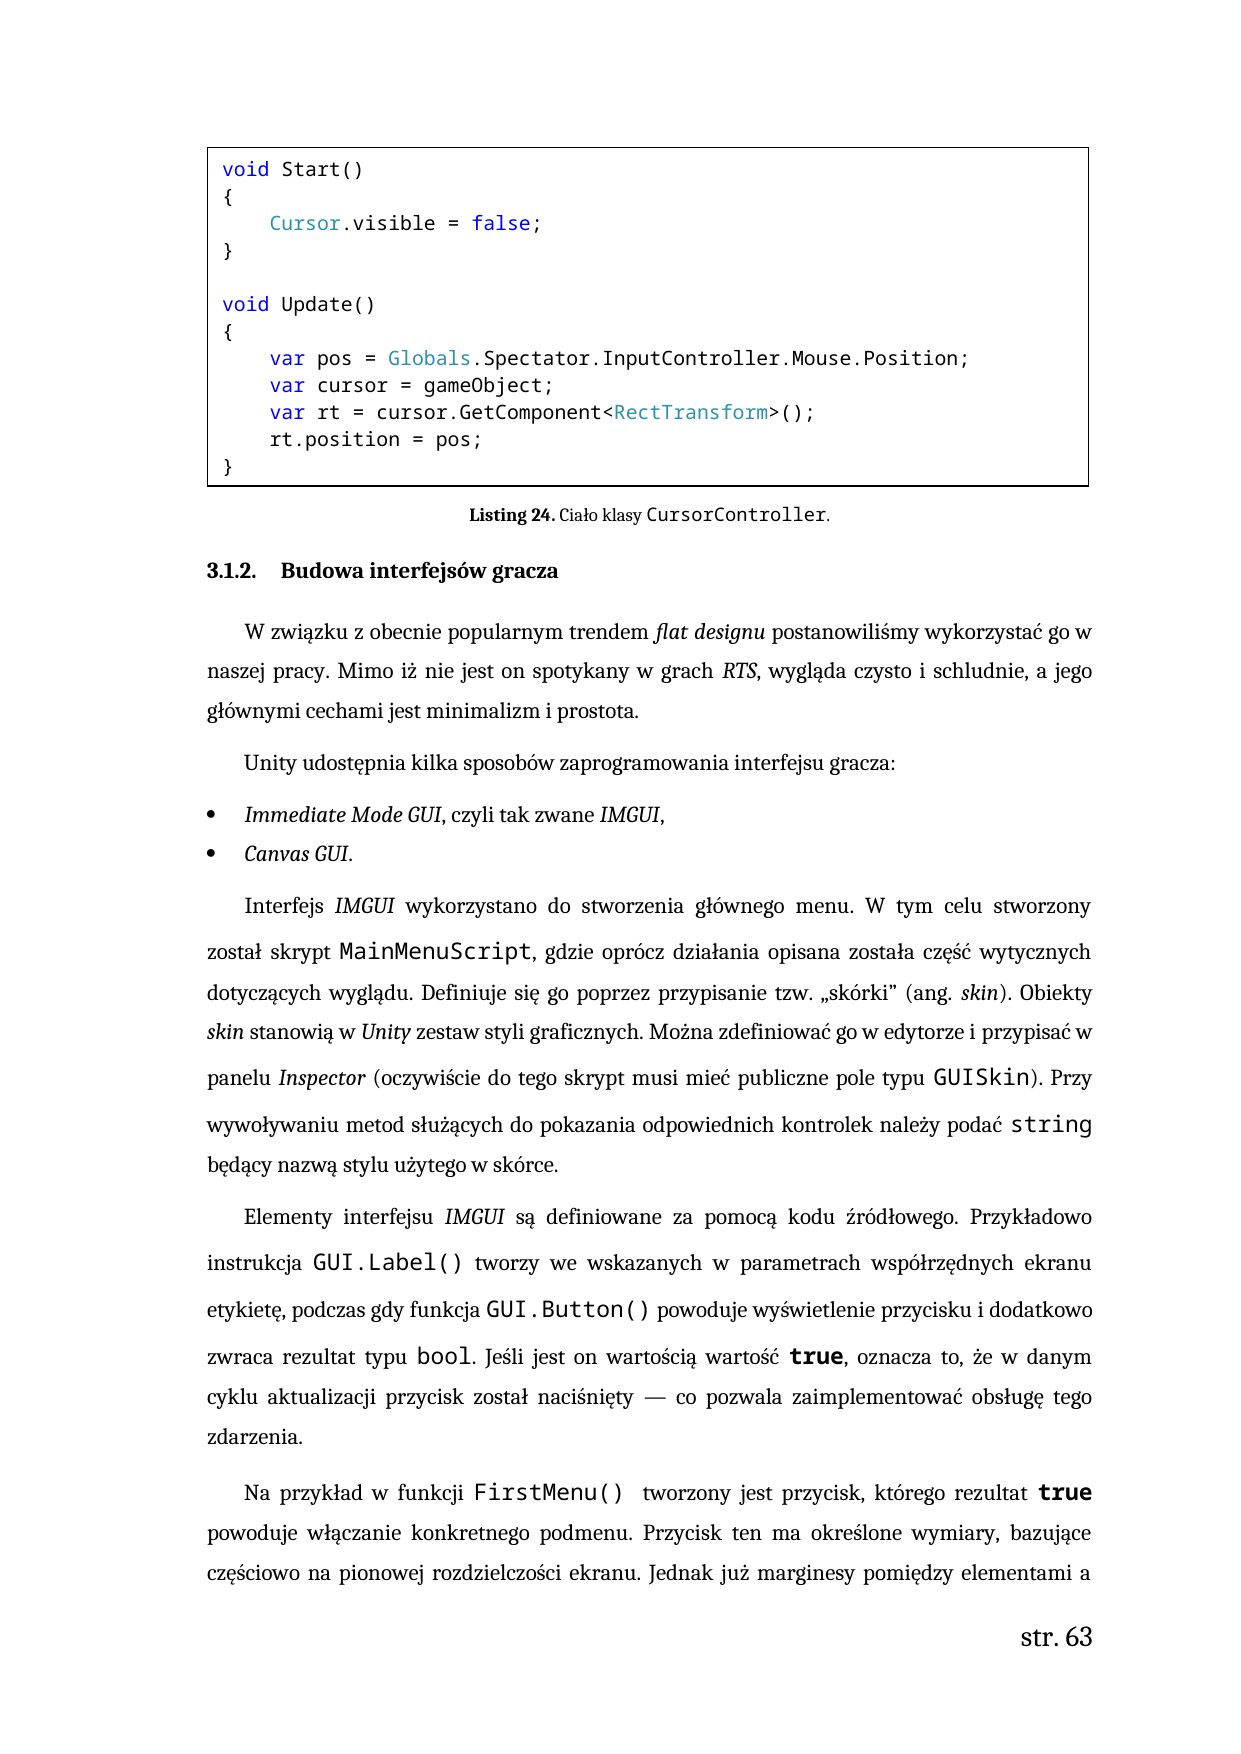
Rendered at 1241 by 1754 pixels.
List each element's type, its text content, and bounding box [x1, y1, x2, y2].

list Immediate Mode GUI, czyli tak zwane IMGUI, [207, 801, 1092, 828]
text Elementy interfejsu IMGUI są definiowane za pomocą kodu źródłowego. Przykładowo instrukcja GUI.Label() tworzy we wskazanych w parametrach współrzędnych ekranu etykietę, podczas gdy funkcja GUI.Button() powoduje wyświetlenie przycisku i dodatkowo zwraca rezultat typu bool. Jeśli jest on wartością wartość true, oznacza to, że w danym cyklu aktualizacji przycisk został naciśnięty — co pozwala zaimplementować obsługę tego zdarzenia. [207, 1204, 1092, 1450]
subtitle Budowa interfejsów gracza [207, 558, 1092, 584]
text Listing 24. Ciało klasy CursorController. [207, 501, 1092, 527]
text Interfejs IMGUI wykorzystano do stworzenia głównego menu. W tym celu stworzony został skrypt MainMenuScript, gdzie oprócz działania opisana została część wytycznych dotyczących wyglądu. Definiuje się go poprzez przypisanie tzw. „skórki” (ang. skin). Obiekty skin stanowią w Unity zestaw styli graficznych. Można zdefiniować go w edytorze i przypisać w panelu Inspector (oczywiście do tego skrypt musi mieć publiczne pole typu GUISkin). Przy wywoływaniu metod służących do pokazania odpowiednich kontrolek należy podać string będący nazwą stylu użytego w skórce. [207, 893, 1092, 1178]
list Canvas GUI. [207, 841, 1092, 867]
text Unity udostępnia kilka sposobów zaprogramowania interfejsu gracza: [207, 749, 1092, 776]
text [207, 1476, 1092, 1586]
text W związku z obecnie popularnym trendem flat designu postanowiliśmy wykorzystać go w naszej pracy. Mimo iż nie jest on spotykany w grach RTS, wygląda czysto i schludnie, a jego głównymi cechami jest minimalizm i prostota. [207, 618, 1092, 724]
